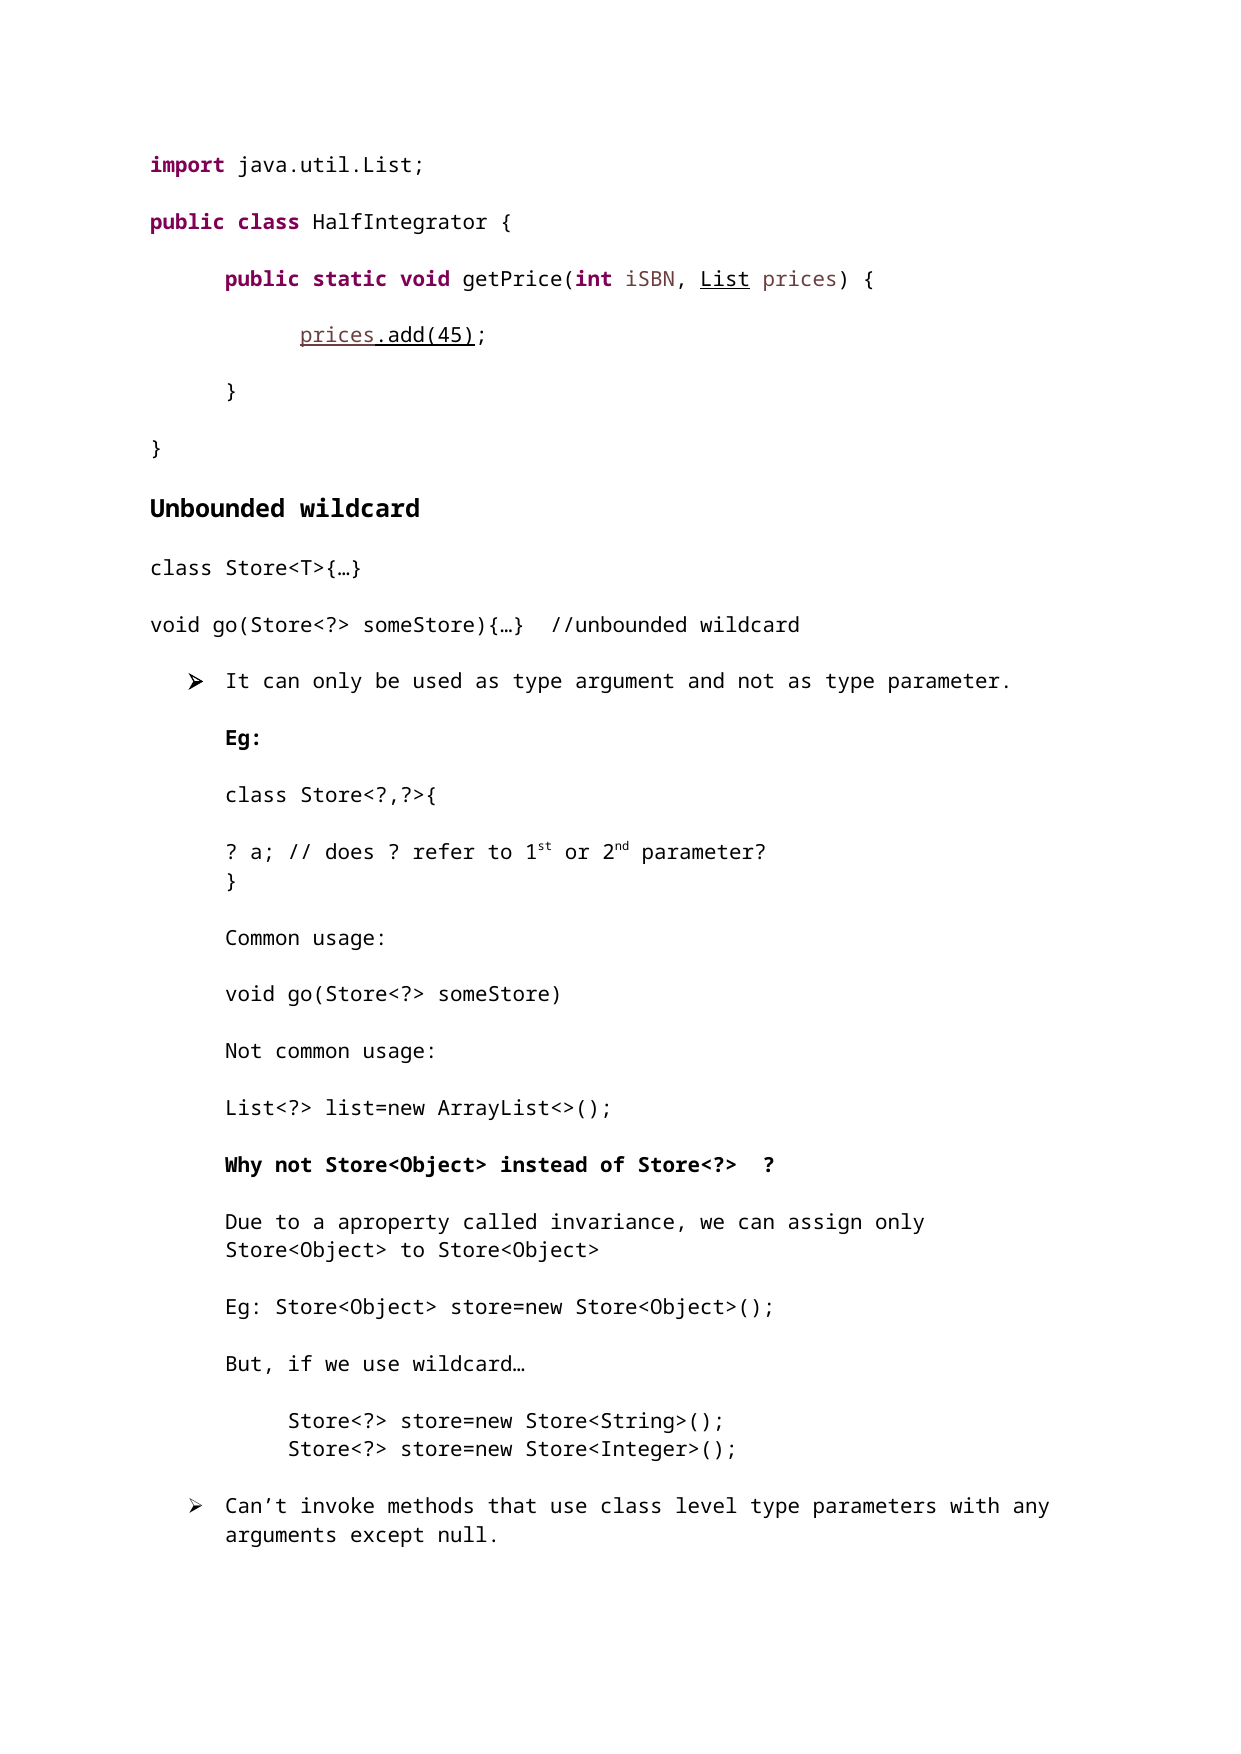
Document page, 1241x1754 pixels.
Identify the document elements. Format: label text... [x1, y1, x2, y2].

text prices.add(45); [150, 320, 1090, 349]
text public class HalfIntegrator { [150, 207, 1090, 235]
text void go(Store<?> someStore){…} //unbounded wildcard [150, 610, 1090, 638]
list Eg: Store<Object> store=new Store<Object>(); [225, 1292, 1090, 1321]
text } [150, 377, 1090, 405]
list Eg: [225, 723, 1090, 752]
list ? a; // does ? refer to 1st or 2nd parameter? [225, 837, 1090, 866]
list Common usage: [225, 923, 1090, 951]
list But, if we use wildcard… [225, 1349, 1090, 1378]
list Why not Store<Object> instead of Store<?> ? [225, 1150, 1090, 1178]
text import java.util.List; [150, 150, 1090, 178]
list class Store<?,?>{ [225, 780, 1090, 809]
list } [225, 866, 1090, 894]
list void go(Store<?> someStore) [225, 979, 1090, 1008]
list It can only be used as type argument and not as type parameter. [187, 667, 1090, 695]
list Store<?> store=new Store<String>(); [225, 1406, 1090, 1434]
list Not common usage: [225, 1036, 1090, 1065]
list Store<?> store=new Store<Integer>(); [225, 1434, 1090, 1463]
list Can’t invoke methods that use class level type parameters with any arguments except null. [187, 1491, 1090, 1548]
text public static void getPrice(int iSBN, List prices) { [150, 264, 1090, 292]
text class Store<T>{…} [150, 553, 1090, 581]
text Unbounded wildcard [150, 490, 1090, 524]
text } [150, 433, 1090, 462]
list Due to a aproperty called invariance, we can assign only Store<Object> to Store<Object> [225, 1207, 1090, 1264]
list List<?> list=new ArrayList<>(); [225, 1093, 1090, 1122]
